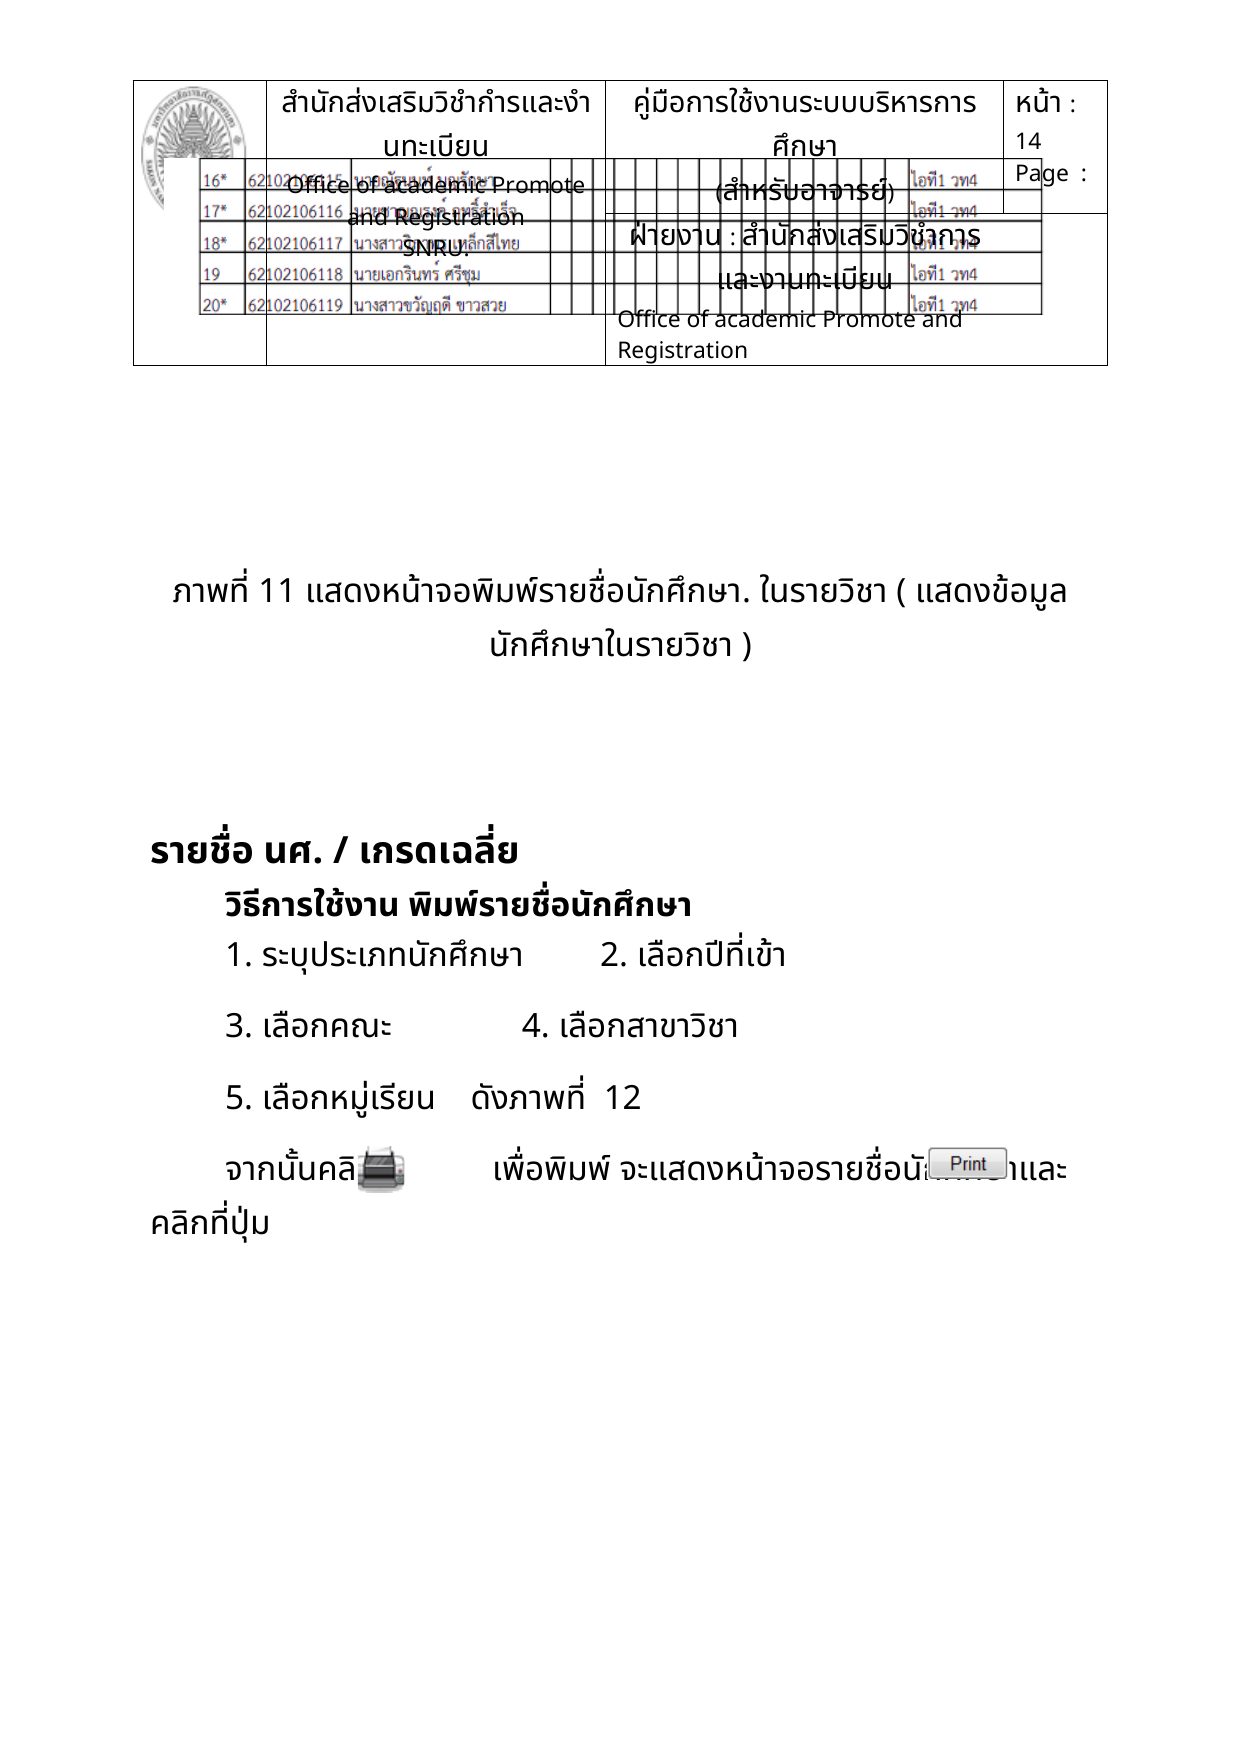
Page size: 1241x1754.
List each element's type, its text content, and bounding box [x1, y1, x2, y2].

text ภาพที่ 11 แสดงหน้าจอพิมพ์รายชื่อนักศึกษา. ในรายวิชา ( แสดงข้อมูลนักศึกษาในรายวิชา ) [150, 566, 1090, 672]
text 3. เลือกคณะ 4. เลือกสาขาวิชา [225, 1002, 1090, 1053]
text วิธีการใช้งาน พิมพ์รายชื่อนักศึกษา [150, 881, 1090, 931]
picture [357, 1146, 405, 1193]
picture [267, 158, 605, 315]
picture [606, 158, 1003, 213]
picture [1004, 158, 1081, 213]
text 5. เลือกหมู่เรียน ดังภาพที่ 12 [225, 1073, 1090, 1124]
picture [164, 158, 266, 315]
picture [606, 214, 1081, 315]
text จากนั้นคลิกที่ เพื่อพิมพ์ จะแสดงหน้าจอรายชื่อนักศึกษาและคลิกที่ปุ่ม [150, 1145, 1090, 1249]
text รายชื่อ นศ. / เกรดเฉลี่ย [150, 823, 1090, 881]
picture [926, 1146, 1010, 1179]
text 1. ระบุประเภทนักศึกษา 2. เลือกปีที่เข้า [225, 931, 1090, 982]
